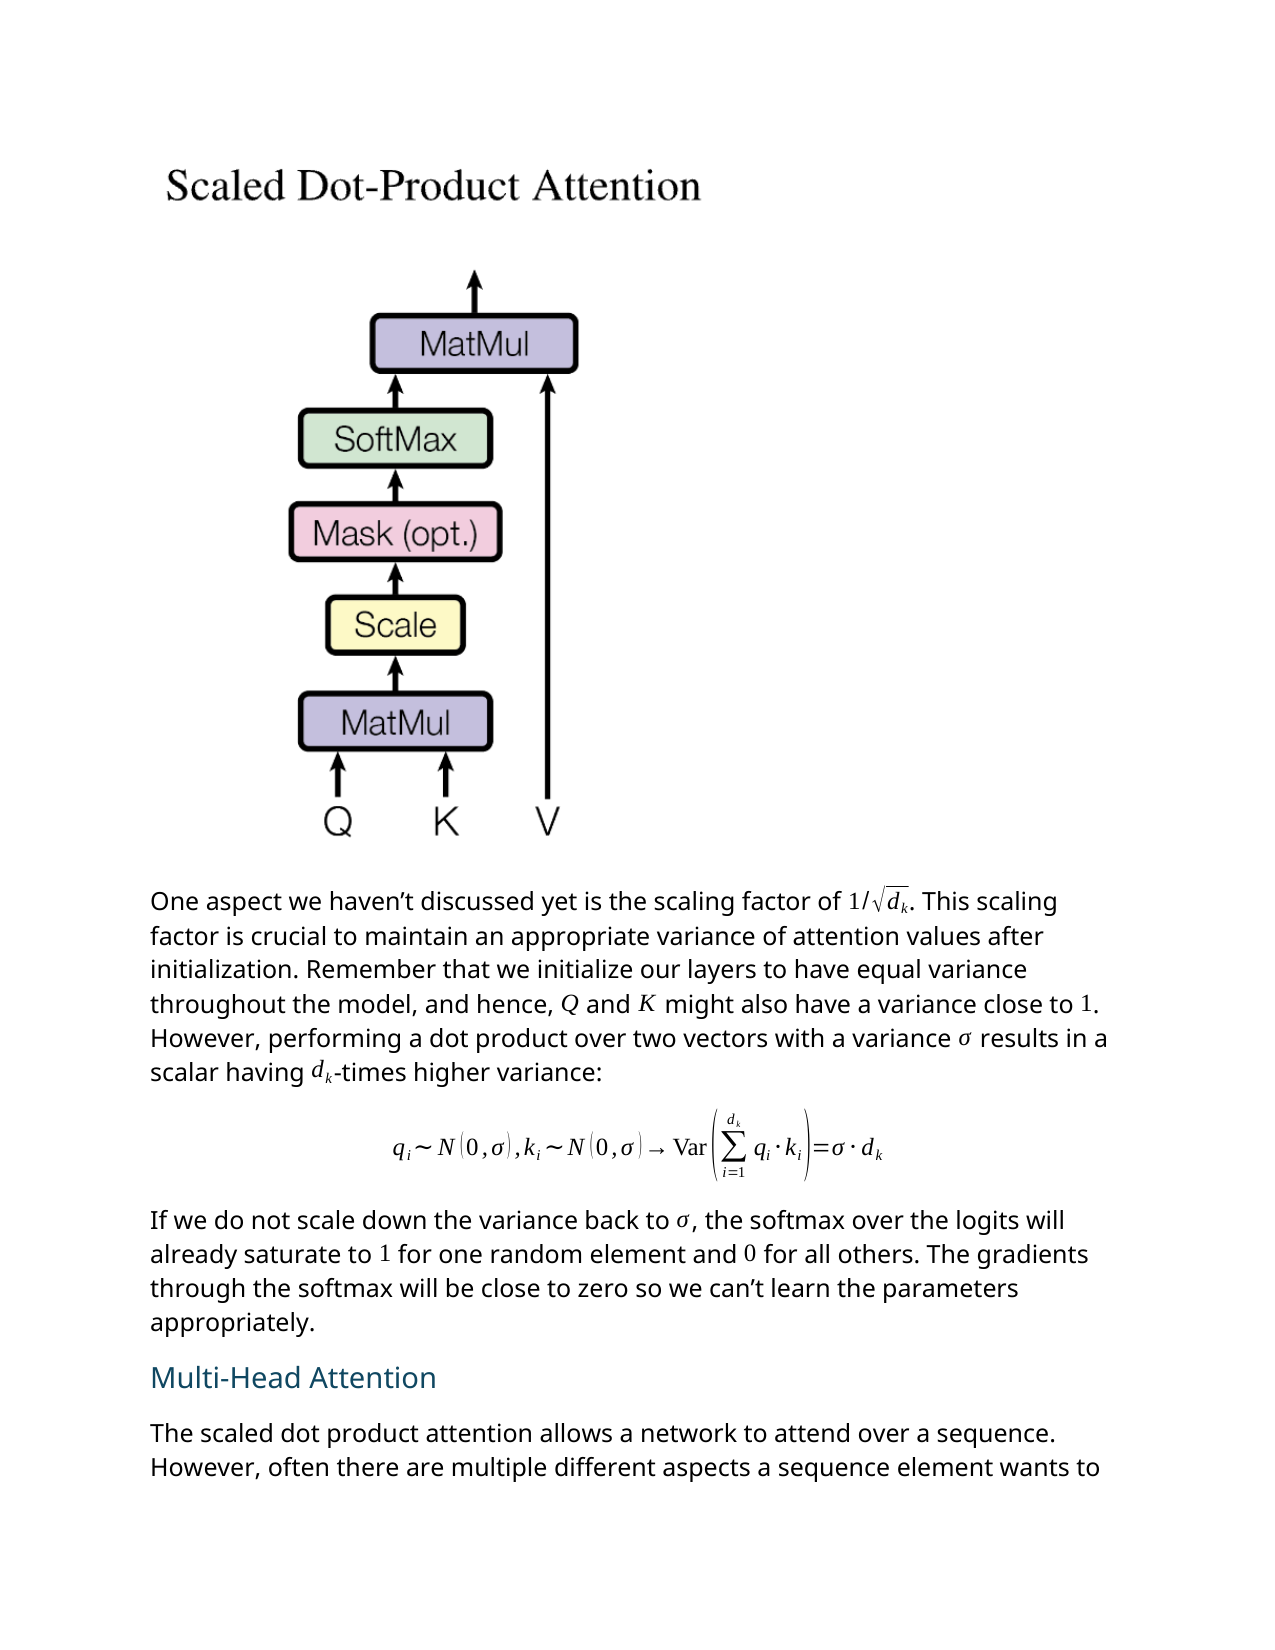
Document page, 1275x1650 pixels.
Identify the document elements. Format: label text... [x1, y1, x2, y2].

text If we do not scale down the variance back to , the softmax over the logits will already saturate to for one random element and for all others. The gradients through the softmax will be close to zero so we can’t learn the parameters appropriately. [150, 1202, 1125, 1339]
text One aspect we haven’t discussed yet is the scaling factor of . This scaling factor is crucial to maintain an appropriate variance of attention values after initialization. Remember that we initialize our layers to have equal variance throughout the model, and hence, and might also have a variance close to . However, performing a dot product over two vectors with a variance results in a scalar having -times higher variance: [150, 884, 1125, 1088]
subtitle Multi-Head Attention [150, 1357, 1125, 1397]
picture [150, 150, 715, 864]
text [150, 1416, 1125, 1484]
